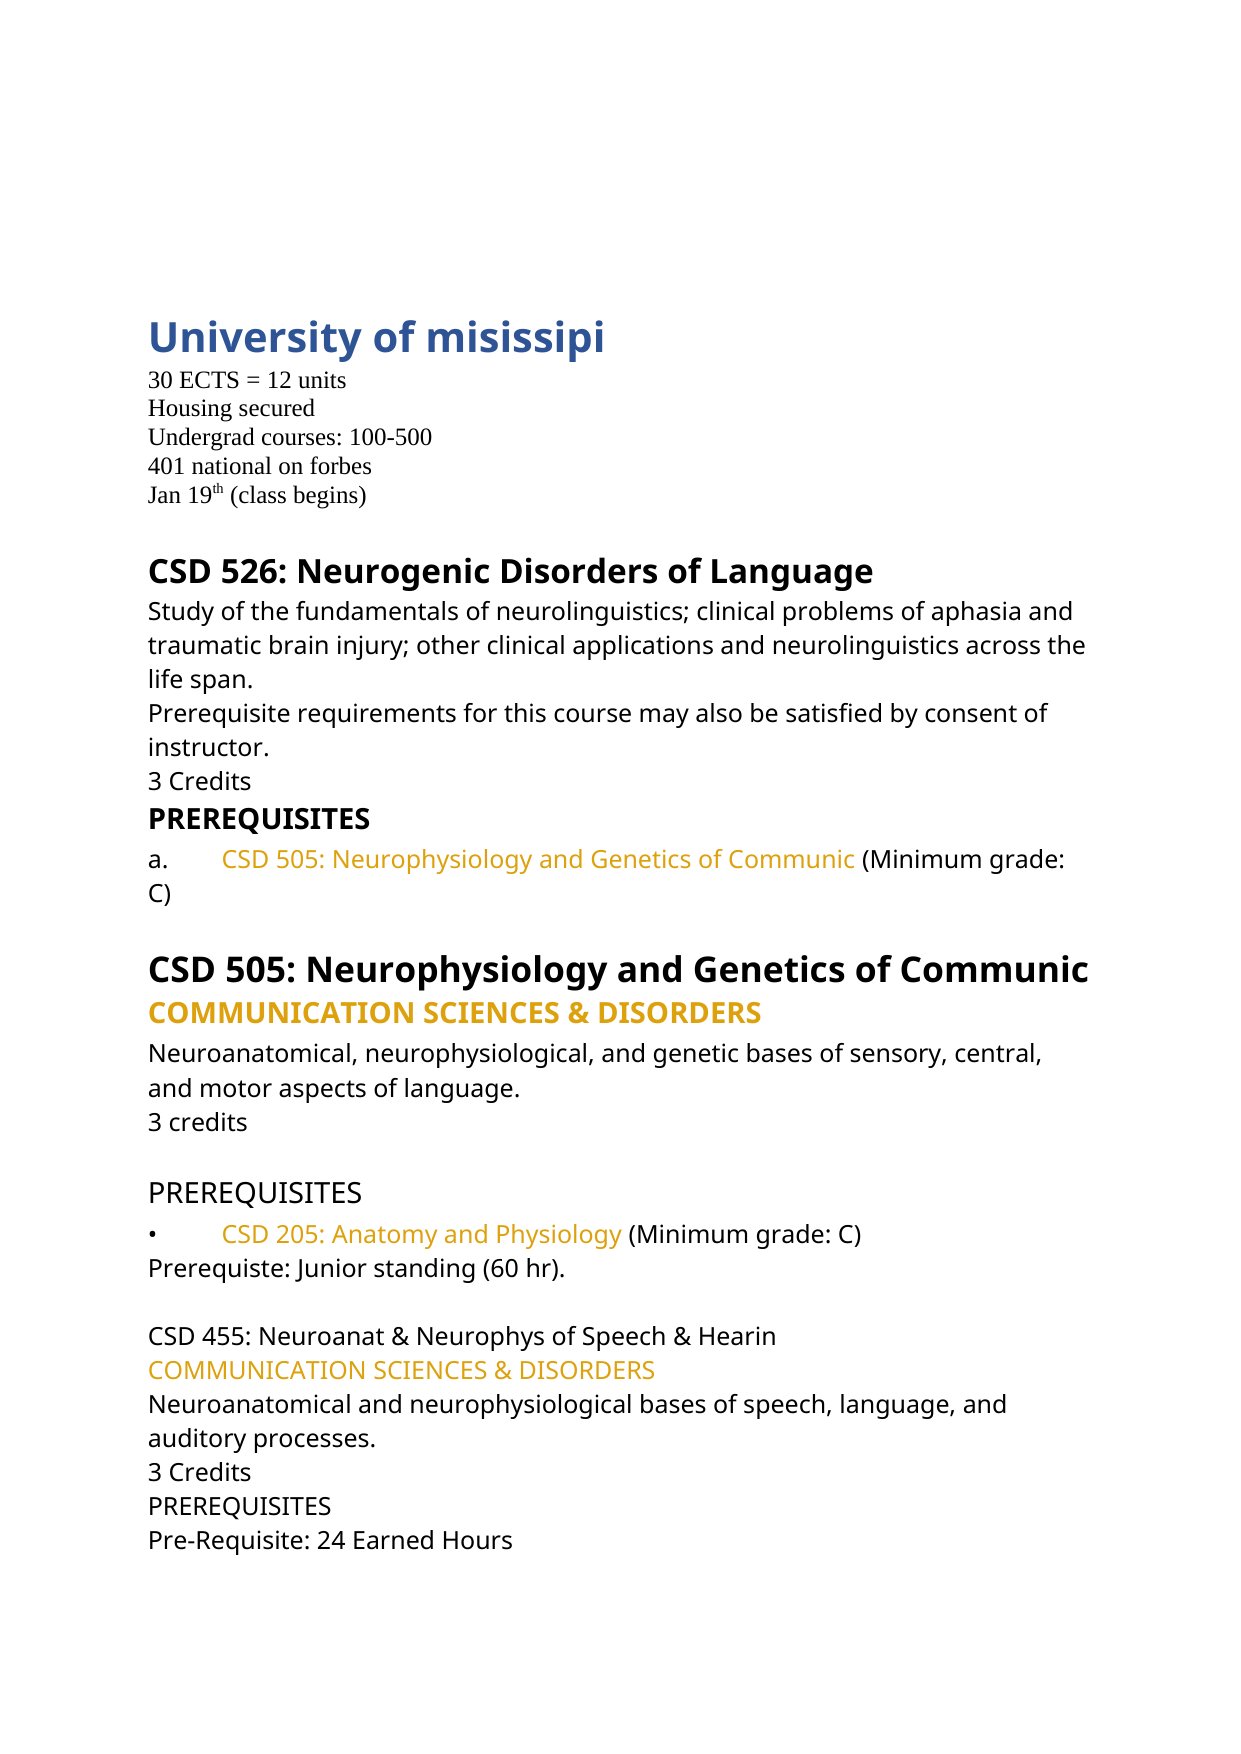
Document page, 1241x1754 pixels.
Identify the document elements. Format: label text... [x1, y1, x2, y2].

text Neuroanatomical, neurophysiological, and genetic bases of sensory, central, and motor aspects of language. [148, 1036, 1093, 1104]
text Undergrad courses: 100-500 [148, 422, 1093, 451]
list CSD 205: Anatomy and Physiology (Minimum grade: C) [148, 1216, 1093, 1250]
text COMMUNICATION SCIENCES & DISORDERS [148, 992, 1093, 1032]
text Pre-Requisite: 24 Earned Hours [148, 1523, 1093, 1557]
text PREREQUISITES [148, 1172, 1093, 1212]
list CSD 505: Neurophysiology and Genetics of Communic (Minimum grade: C) [148, 842, 1093, 910]
text Housing secured [148, 393, 1093, 422]
text CSD 526: Neurogenic Disorders of Language [148, 548, 1093, 594]
text COMMUNICATION SCIENCES & DISORDERS [148, 1352, 1093, 1387]
text 30 ECTS = 12 units [148, 365, 1093, 393]
text 3 Credits [148, 764, 1093, 798]
text CSD 505: Neurophysiology and Genetics of Communic [148, 944, 1093, 992]
text CSD 455: Neuroanat & Neurophys of Speech & Hearin [148, 1318, 1093, 1352]
text 401 national on forbes [148, 451, 1093, 480]
text Neuroanatomical and neurophysiological bases of speech, language, and auditory processes. [148, 1387, 1093, 1455]
text PREREQUISITES [148, 798, 1093, 838]
text 3 Credits [148, 1455, 1093, 1489]
text PREREQUISITES [148, 1489, 1093, 1523]
text Jan 19th (class begins) [148, 480, 1093, 508]
text Prerequisite requirements for this course may also be satisfied by consent of instructor. [148, 696, 1093, 764]
subtitle University of misissipi [148, 308, 1093, 365]
text Study of the fundamentals of neurolinguistics; clinical problems of aphasia and traumatic brain injury; other clinical applications and neurolinguistics across the life span. [148, 594, 1093, 696]
text 3 credits [148, 1104, 1093, 1138]
text Prerequiste: Junior standing (60 hr). [148, 1250, 1093, 1284]
